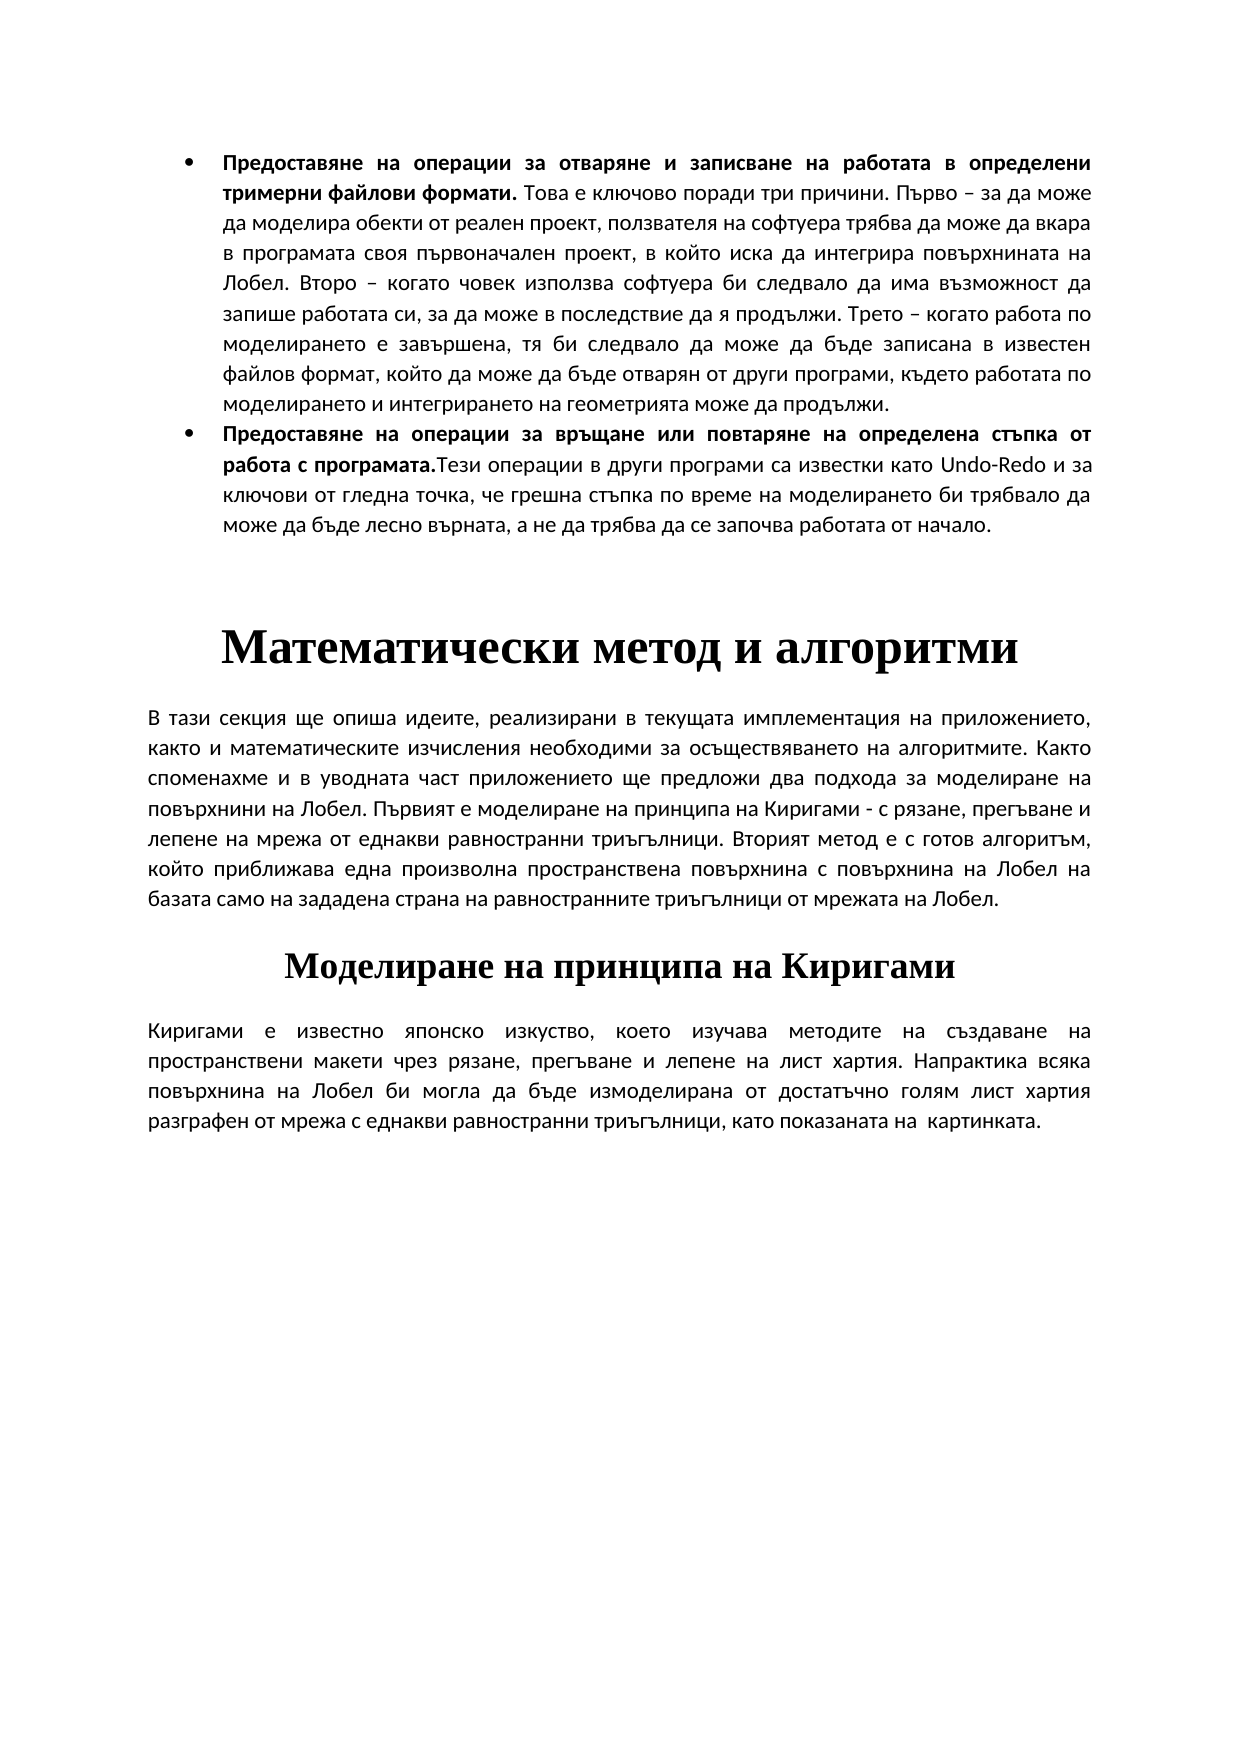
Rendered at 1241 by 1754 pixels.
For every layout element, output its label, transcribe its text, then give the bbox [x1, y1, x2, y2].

list Предоставяне на операции за връщане или повтаряне на определена стъпка от работа с програмата.Тези операции в други програми са известки като Undo-Redo и за ключови от гледна точка, че грешна стъпка по време на моделирането би трябвало да може да бъде лесно върната, а не да трябва да се започва работата от начало. [185, 419, 1093, 538]
text Киригами е известно японско изкуство, което изучава методите на създаване на пространствени макети чрез рязане, прегъване и лепене на лист хартия. Напрактика всяка повърхнина на Лобел би могла да бъде измоделирана от достатъчно голям лист хартия разграфен от мрежа с еднакви равностранни триъгълници, като показаната на картинката. [148, 1016, 1093, 1134]
text В тази секция ще опиша идеите, реализирани в текущата имплементация на приложението, както и математическите изчисления необходими за осъществяването на алгоритмите. Както споменахме и в уводната част приложението ще предложи два подхода за моделиране на повърхнини на Лобел. Първият е моделиране на принципа на Киригами - с рязане, прегъване и лепене на мрежа от еднакви равностранни триъгълници. Вторият метод е с готов алгоритъм, който приближава една произволна пространствена повърхнина с повърхнина на Лобел на базата само на зададена страна на равностранните триъгълници от мрежата на Лобел. [148, 703, 1093, 912]
list Предоставяне на операции за отваряне и записване на работата в определени тримерни файлови формати. Това е ключово поради три причини. Първо – за да може да моделира обекти от реален проект, ползвателя на софтуера трябва да може да вкара в програмата своя първоначален проект, в който иска да интегрира повърхнината на Лобел. Второ – когато човек използва софтуера би следвало да има възможност да запише работата си, за да може в последствие да я продължи. Трето – когато работа по моделирането е завършена, тя би следвало да може да бъде записана в известен файлов формат, който да може да бъде отварян от други програми, където работата по моделирането и интегрирането на геометрията може да продължи. [185, 148, 1093, 417]
subtitle Математически метод и алгоритми [148, 616, 1093, 674]
subtitle Моделиране на принципа на Киригами [148, 944, 1093, 987]
